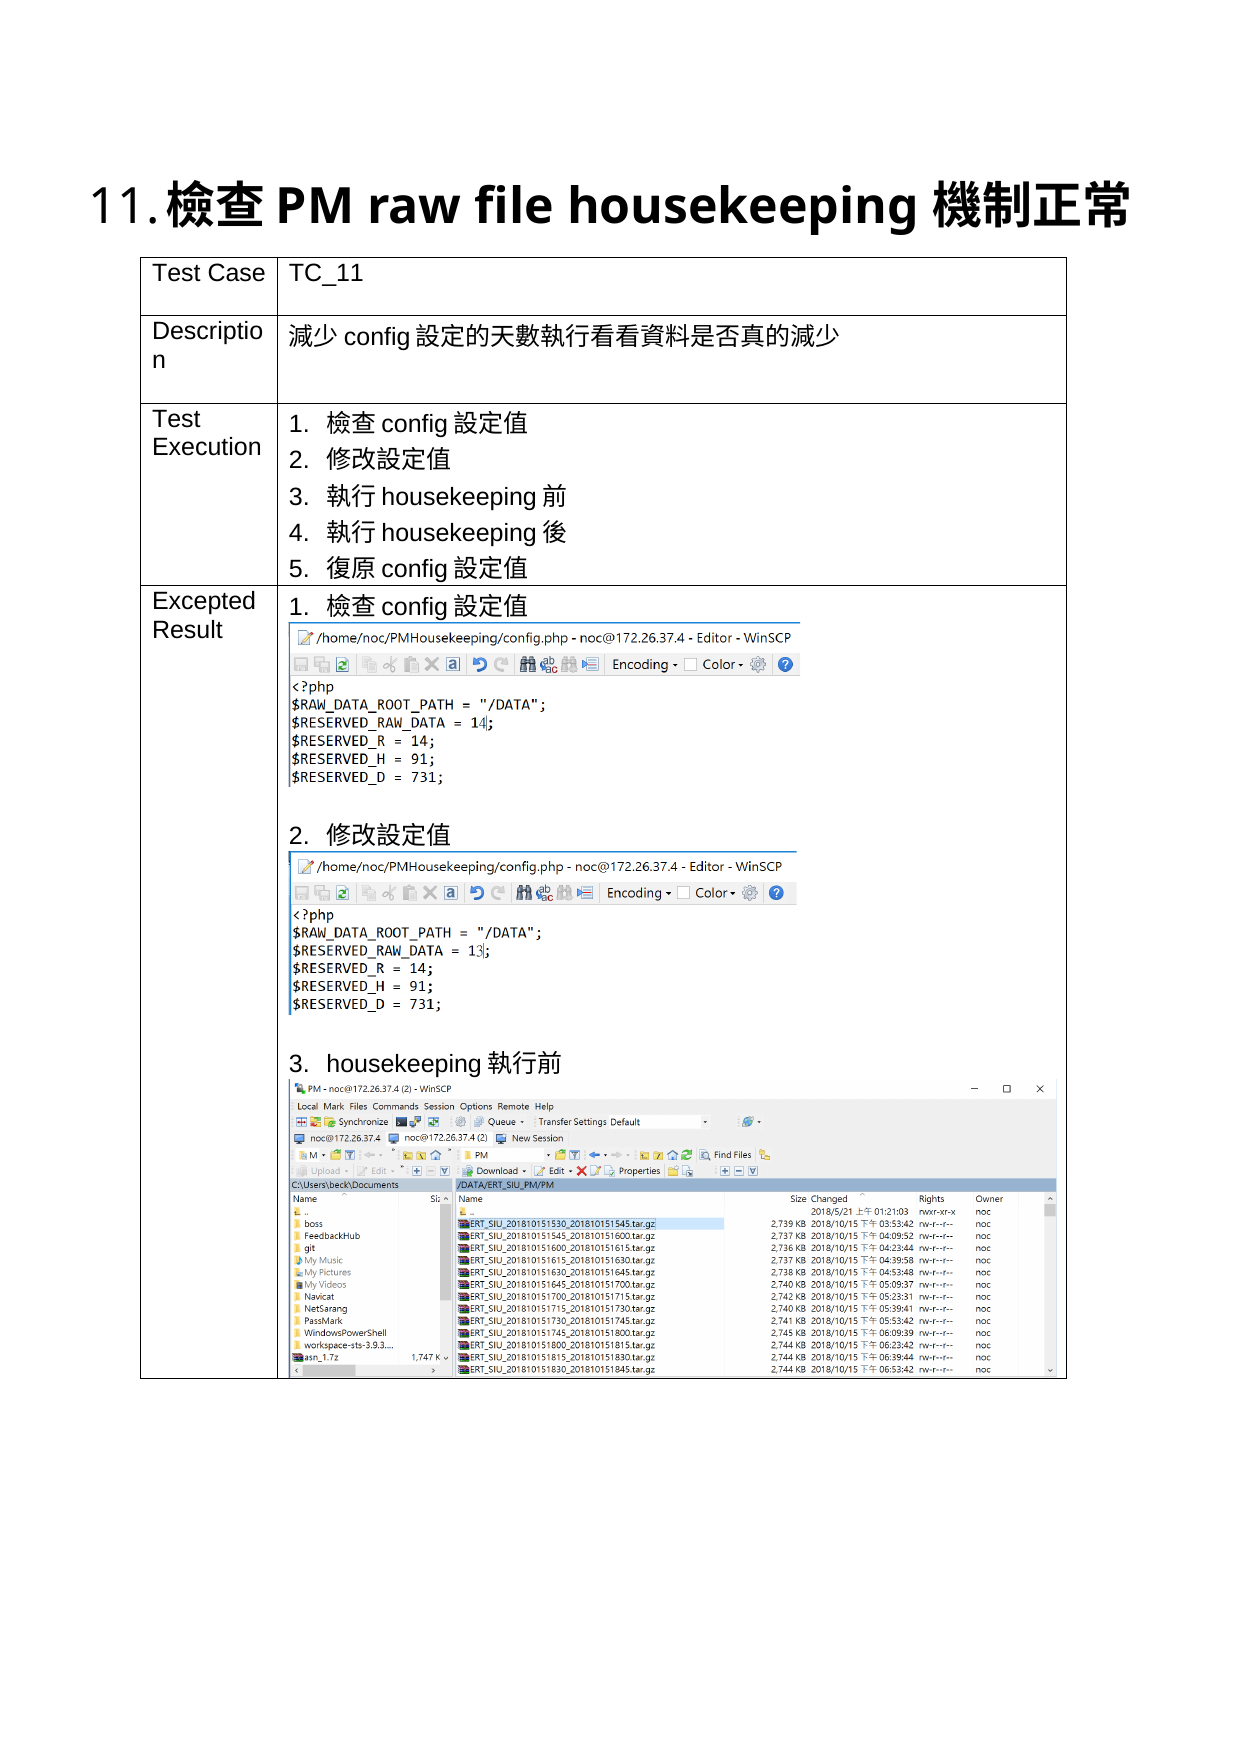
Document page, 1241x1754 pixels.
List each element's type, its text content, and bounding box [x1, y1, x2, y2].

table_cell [278, 586, 1066, 1377]
picture [288, 1079, 1057, 1378]
picture [288, 622, 801, 787]
table_cell Excepted Result [141, 586, 277, 1377]
table_cell 減少config設定的天數執行看看資料是否真的減少 [278, 316, 1066, 403]
table_cell Test Execution [141, 404, 277, 585]
picture [288, 851, 797, 1015]
subtitle 檢查PM raw file housekeeping 機制正常 [89, 165, 1152, 238]
table_cell 檢查config設定值 修改設定值 執行housekeeping前 執行housekeeping後 復原config設定值 [278, 404, 1066, 585]
table_cell Description [141, 316, 277, 403]
table_header TC_11 [278, 258, 1066, 315]
table_header Test Case [141, 258, 277, 315]
